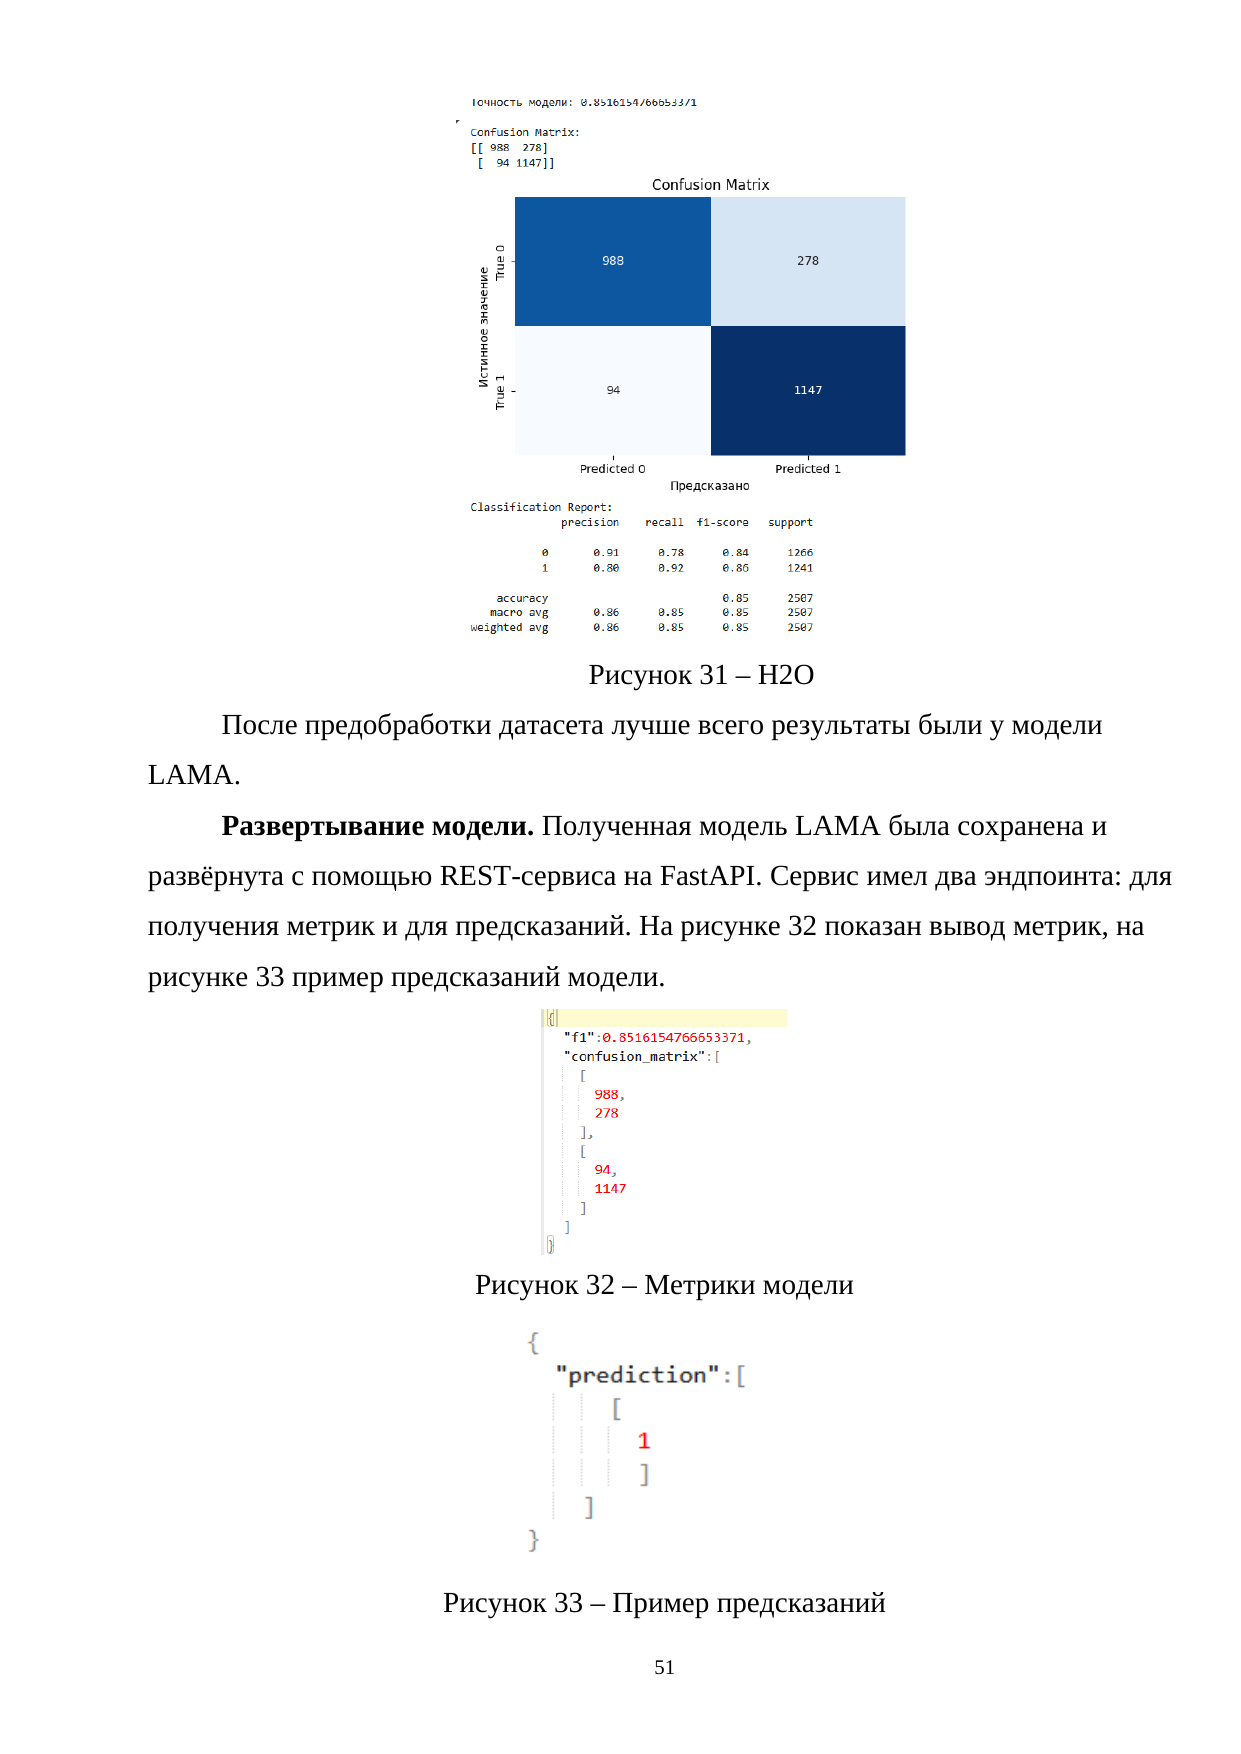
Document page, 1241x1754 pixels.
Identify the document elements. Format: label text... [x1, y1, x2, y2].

picture [523, 1317, 805, 1574]
text Рисунок 32 – Метрики модели [148, 1267, 1181, 1300]
picture [456, 99, 947, 645]
text После предобработки датасета лучше всего результаты были у модели LAMA. [148, 707, 1181, 791]
picture [541, 1009, 788, 1255]
text Рисунок 31 – H2O [148, 657, 1181, 690]
text Рисунок 33 – Пример предсказаний [148, 1585, 1181, 1619]
text Развертывание модели. Полученная модель LAMA была сохранена и развёрнута с помощью REST-сервиса на FastAPI. Сервис имел два эндпоинта: для получения метрик и для предсказаний. На рисунке 32 показан вывод метрик, на рисунке 33 пример предсказаний модели. [148, 808, 1181, 992]
